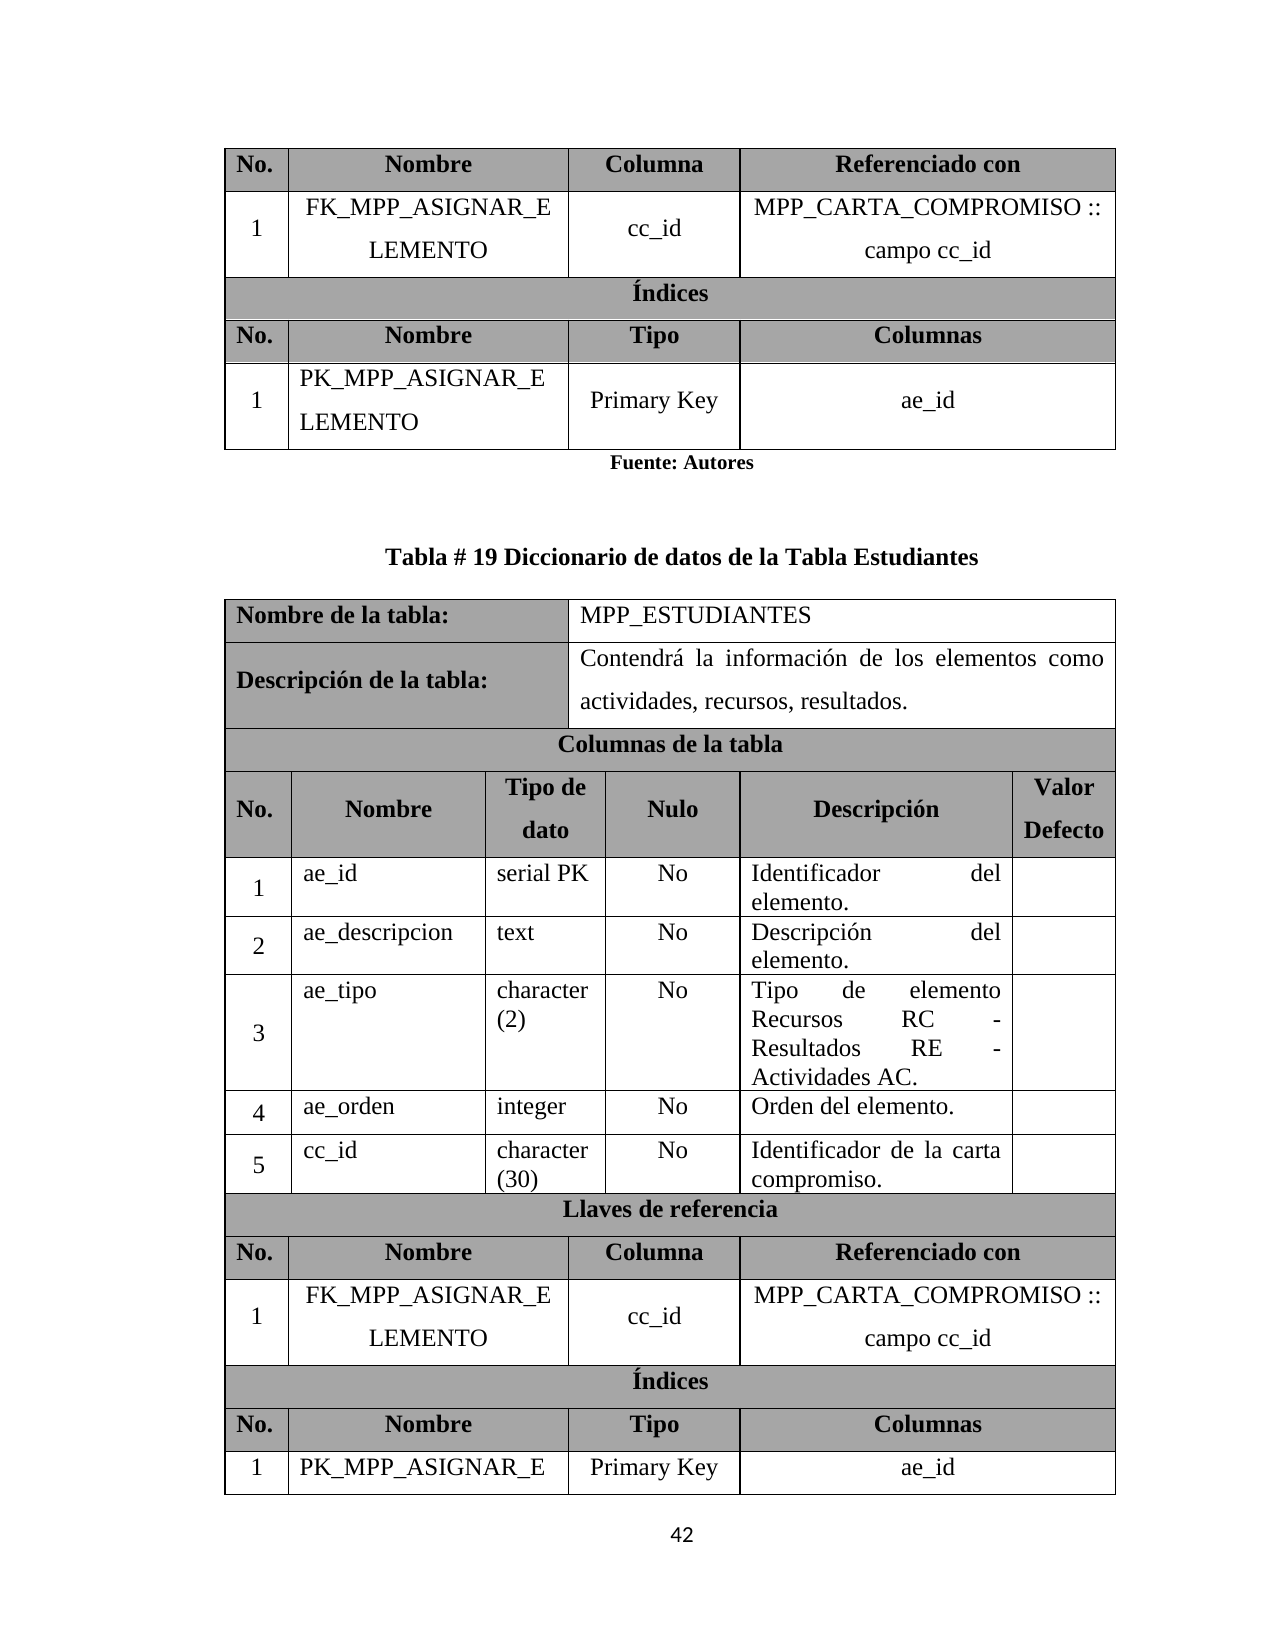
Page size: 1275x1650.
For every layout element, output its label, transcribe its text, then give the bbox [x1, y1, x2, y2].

table_cell ae_id [741, 1452, 1115, 1493]
table_cell MPP_CARTA_COMPROMISO :: campo cc_id [741, 1280, 1115, 1365]
table_cell Identificador del elemento. [741, 858, 1012, 916]
table_cell character(2) [486, 975, 605, 1090]
table_cell No [606, 858, 739, 916]
text Fuente: Autores [236, 449, 1127, 474]
table_cell 1 [226, 192, 288, 277]
table_cell [1013, 975, 1115, 1090]
table_cell 2 [226, 917, 291, 974]
table_cell Índices [226, 278, 1115, 319]
table_cell integer [486, 1091, 605, 1134]
table_cell Primary Key [569, 1452, 739, 1493]
table_cell No [606, 1135, 739, 1193]
table_cell 1 [226, 364, 288, 448]
table_cell Orden del elemento. [741, 1091, 1012, 1134]
table_cell 5 [226, 1135, 291, 1193]
table_cell [1013, 858, 1115, 916]
table_cell Identificador de la carta compromiso. [741, 1135, 1012, 1193]
table_cell [1013, 1135, 1115, 1193]
table_cell Columnas [741, 321, 1115, 362]
table_cell PK_MPP_ASIGNAR_ELEMENTO [289, 364, 568, 448]
table_cell No. [226, 149, 288, 191]
table_cell text [486, 917, 605, 974]
table_cell [1013, 1091, 1115, 1134]
table_cell 1 [226, 858, 291, 916]
table_cell Contendrá la información de los elementos como actividades, recursos, resultados. [569, 643, 1115, 728]
table_cell Tipo de dato [486, 772, 605, 857]
table_cell MPP_CARTA_COMPROMISO :: campo cc_id [741, 192, 1115, 277]
table_cell Valor Defecto [1013, 772, 1115, 857]
table_cell ae_tipo [292, 975, 485, 1090]
table_cell Tipo [569, 1409, 739, 1451]
table_cell Nombre [289, 149, 568, 191]
table_cell serial PK [486, 858, 605, 916]
table_cell 1 [226, 1452, 288, 1493]
table_cell No [606, 917, 739, 974]
table_cell Columna [569, 1237, 739, 1279]
table_cell Descripción del elemento. [741, 917, 1012, 974]
table_cell ae_descripcion [292, 917, 485, 974]
table_cell Columnas [741, 1409, 1115, 1451]
table_header Nombre de la tabla: [226, 600, 568, 642]
table_cell cc_id [569, 192, 739, 277]
table_cell No [606, 975, 739, 1090]
table_cell Columnas de la tabla [226, 729, 1115, 771]
table_cell Columna [569, 149, 739, 191]
table_cell Nulo [606, 772, 739, 857]
table_cell Nombre [292, 772, 485, 857]
table_cell 1 [226, 1280, 288, 1365]
table_cell cc_id [292, 1135, 485, 1193]
table_cell Referenciado con [741, 149, 1115, 191]
table_cell No. [226, 1237, 288, 1279]
table_cell Descripción [741, 772, 1012, 857]
table_cell Descripción de la tabla: [226, 643, 568, 728]
table_cell Nombre [289, 1409, 568, 1451]
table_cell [289, 1452, 568, 1493]
table_cell character(30) [486, 1135, 605, 1193]
table_cell Tipo de elemento Recursos RC - Resultados RE - Actividades AC. [741, 975, 1012, 1090]
table_header MPP_ESTUDIANTES [569, 600, 1115, 642]
table_cell No. [226, 1409, 288, 1451]
table_cell ae_orden [292, 1091, 485, 1134]
table_cell Nombre [289, 1237, 568, 1279]
table_cell FK_MPP_ASIGNAR_ELEMENTO [289, 192, 568, 277]
table_cell [1013, 917, 1115, 974]
table_cell Llaves de referencia [226, 1194, 1115, 1236]
table_cell FK_MPP_ASIGNAR_ELEMENTO [289, 1280, 568, 1365]
table_cell 4 [226, 1091, 291, 1134]
table_cell cc_id [569, 1280, 739, 1365]
table_cell Índices [226, 1366, 1115, 1408]
table_cell 3 [226, 975, 291, 1090]
table_cell No. [226, 321, 288, 362]
table_cell Primary Key [569, 364, 739, 448]
table_cell No. [226, 772, 291, 857]
table_cell Nombre [289, 321, 568, 362]
table_cell No [606, 1091, 739, 1134]
table_cell Tipo [569, 321, 739, 362]
table_cell ae_id [292, 858, 485, 916]
table_cell Referenciado con [741, 1237, 1115, 1279]
table_cell ae_id [741, 364, 1115, 448]
